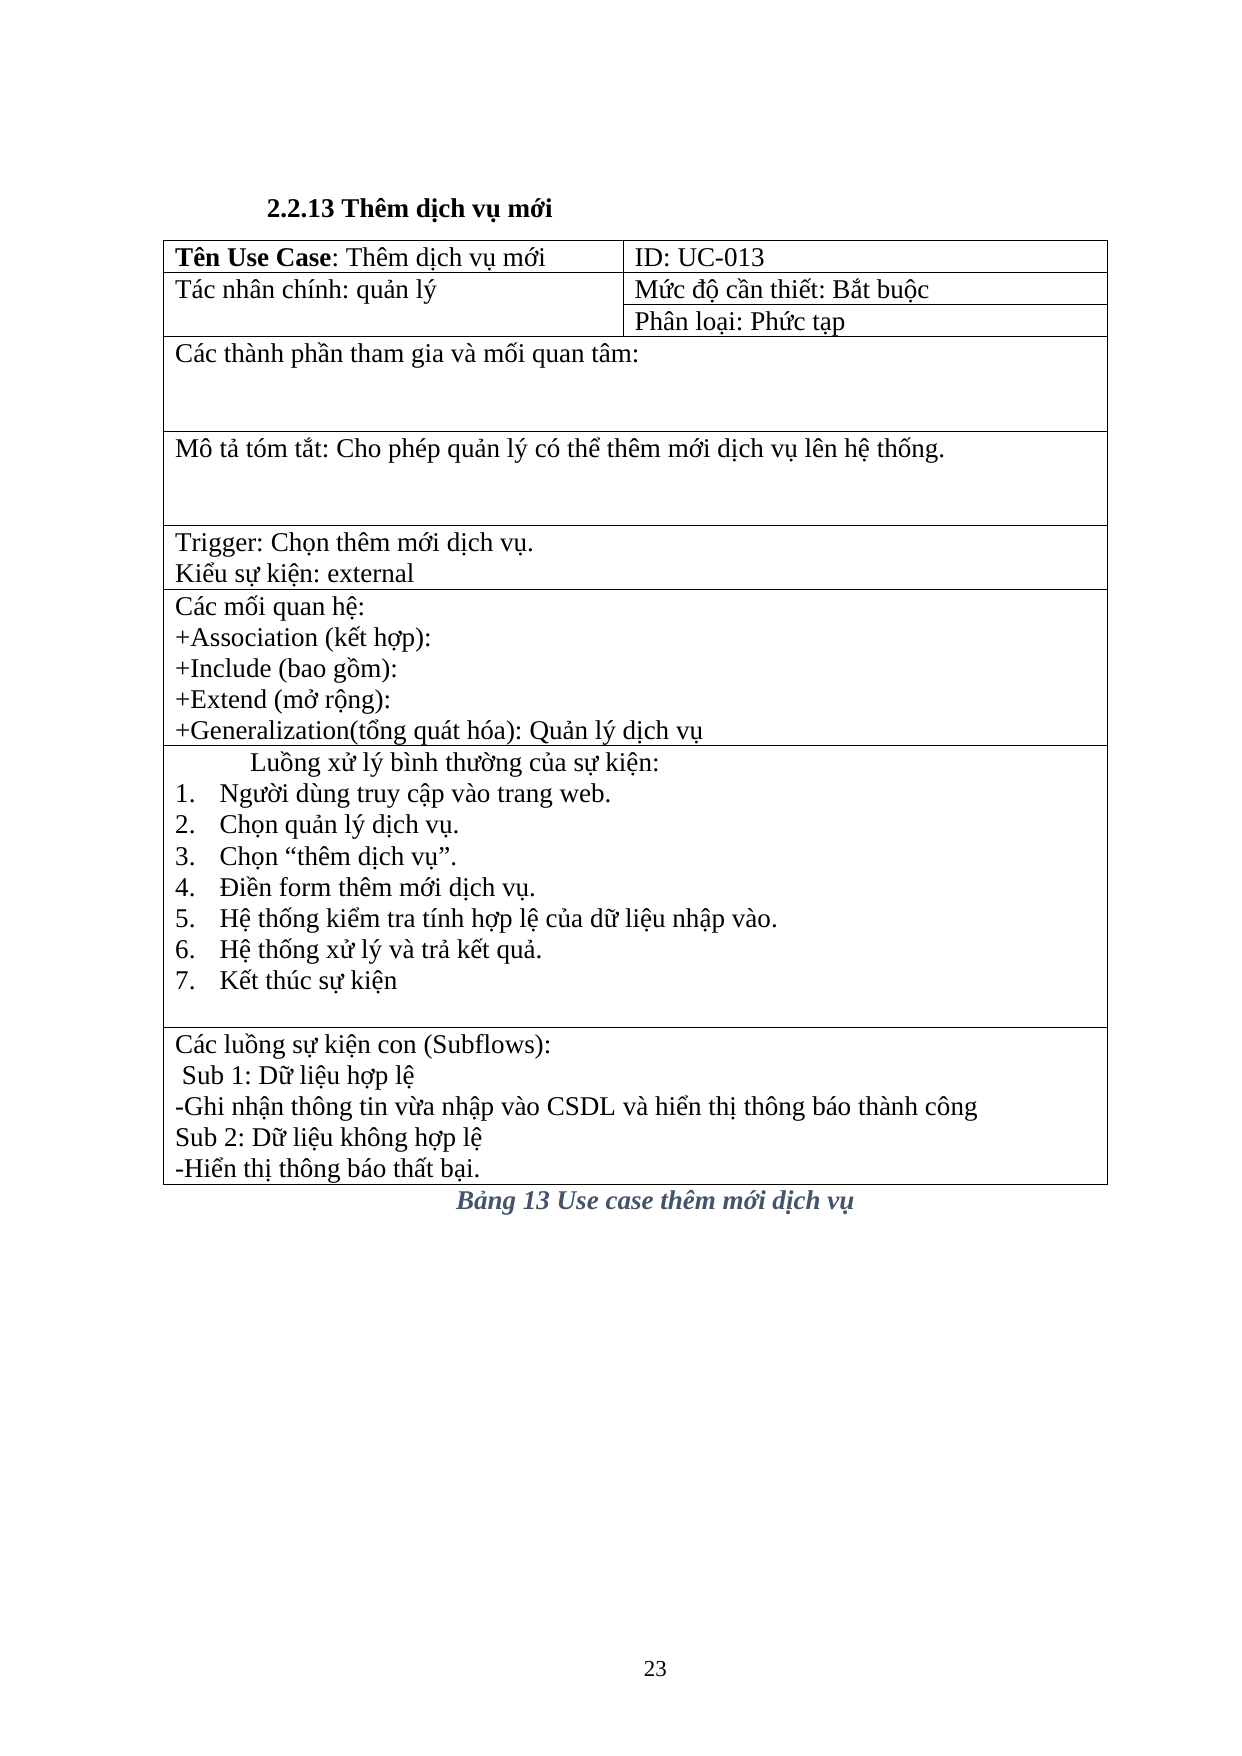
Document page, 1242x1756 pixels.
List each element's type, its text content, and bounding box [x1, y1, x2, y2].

table_cell Trigger: Chọn thêm mới dịch vụ. Kiểu sự kiện: external [164, 526, 1107, 588]
table_cell Các luồng sự kiện con (Subflows): Sub 1: Dữ liệu hợp lệ -Ghi nhận thông tin vừa nhập vào CSDL và hiển thị thông báo thành công Sub 2: Dữ liệu không hợp lệ -Hiển thị thông báo thất bại. [164, 1028, 1107, 1183]
table_cell Các mối quan hệ: +Association (kết hợp): +Include (bao gồm): +Extend (mở rộng): +Generalization(tổng quát hóa): Quản lý dịch vụ [164, 590, 1107, 745]
text Bảng 13 Use case thêm mới dịch vụ [175, 1184, 1135, 1216]
table_cell Phân loại: Phức tạp [624, 305, 1107, 336]
table_header Tên Use Case: Thêm dịch vụ mới [164, 241, 623, 272]
table_cell Luồng xử lý bình thường của sự kiện: Người dùng truy cập vào trang web. Chọn quản lý dịch vụ. Chọn “thêm dịch vụ”. Điền form thêm mới dịch vụ. Hệ thống kiểm tra tính hợp lệ của dữ liệu nhập vào. Hệ thống xử lý và trả kết quả. Kết thúc sự kiện [164, 746, 1107, 1027]
table_cell Các thành phần tham gia và mối quan tâm: [164, 337, 1107, 431]
table_cell Mức độ cần thiết: Bắt buộc [624, 273, 1107, 304]
table_header ID: UC-013 [624, 241, 1107, 272]
table_cell Mô tả tóm tắt: Cho phép quản lý có thể thêm mới dịch vụ lên hệ thống. [164, 432, 1107, 525]
subtitle Thêm dịch vụ mới [267, 192, 1135, 223]
table_cell Tác nhân chính: quản lý [164, 273, 623, 336]
